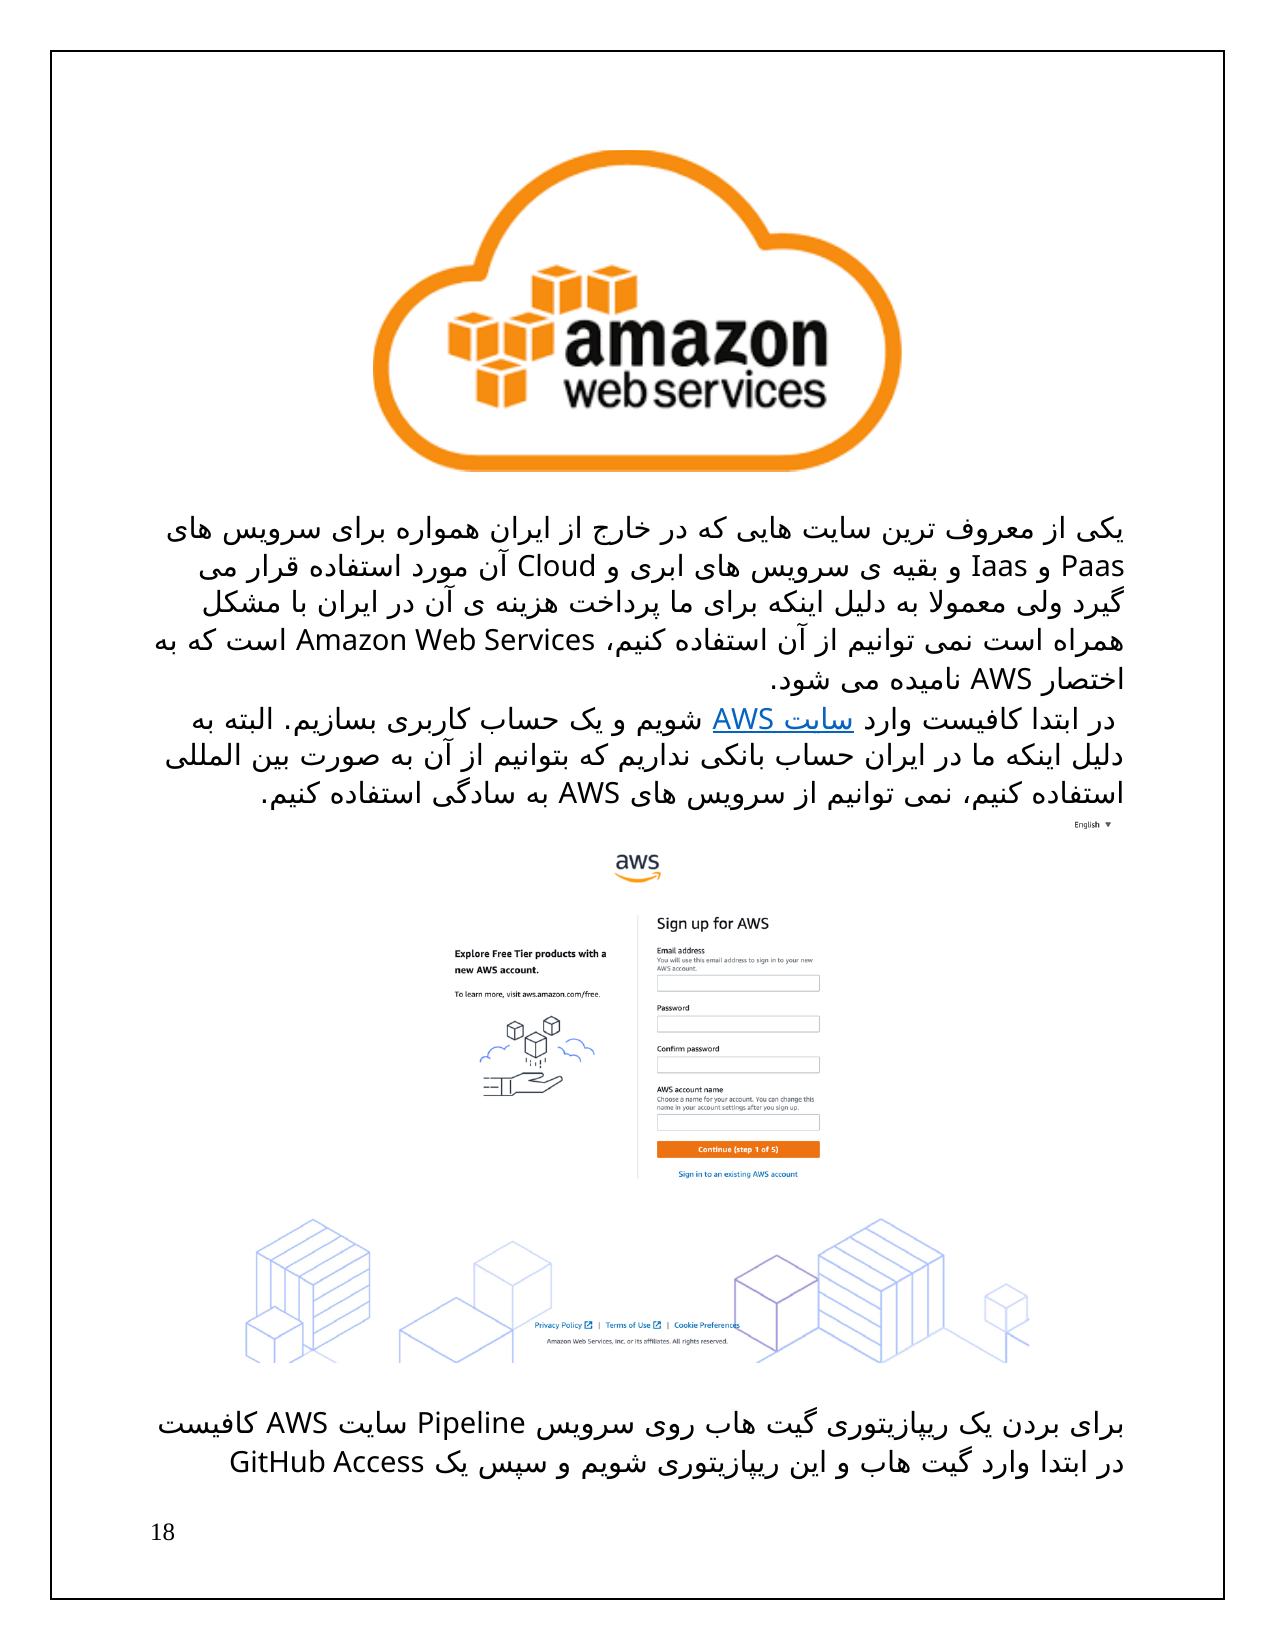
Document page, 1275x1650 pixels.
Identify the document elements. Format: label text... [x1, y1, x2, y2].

picture [150, 811, 1125, 1363]
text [150, 1402, 1125, 1481]
picture [373, 150, 902, 472]
text در ابتدا کافیست وارد سایت AWS شویم و یک حساب کاربری بسازیم. البته به دلیل اینکه ما در ایران حساب بانکی نداریم که بتوانیم از آن به صورت بین المللی استفاده کنیم، نمی توانیم از سرویس های AWS به سادگی استفاده کنیم. [150, 698, 1125, 811]
text یکی از معروف ترین سایت هایی که در خارج از ایران همواره برای سرویس های Paas و Iaas و بقیه ی سرویس های ابری و Cloud آن مورد استفاده قرار می گیرد ولی معمولا به دلیل اینکه برای ما پرداخت هزینه ی آن در ایران با مشکل همراه است نمی توانیم از آن استفاده کنیم، Amazon Web Services است که به اختصار AWS نامیده می شود. [150, 511, 1125, 698]
